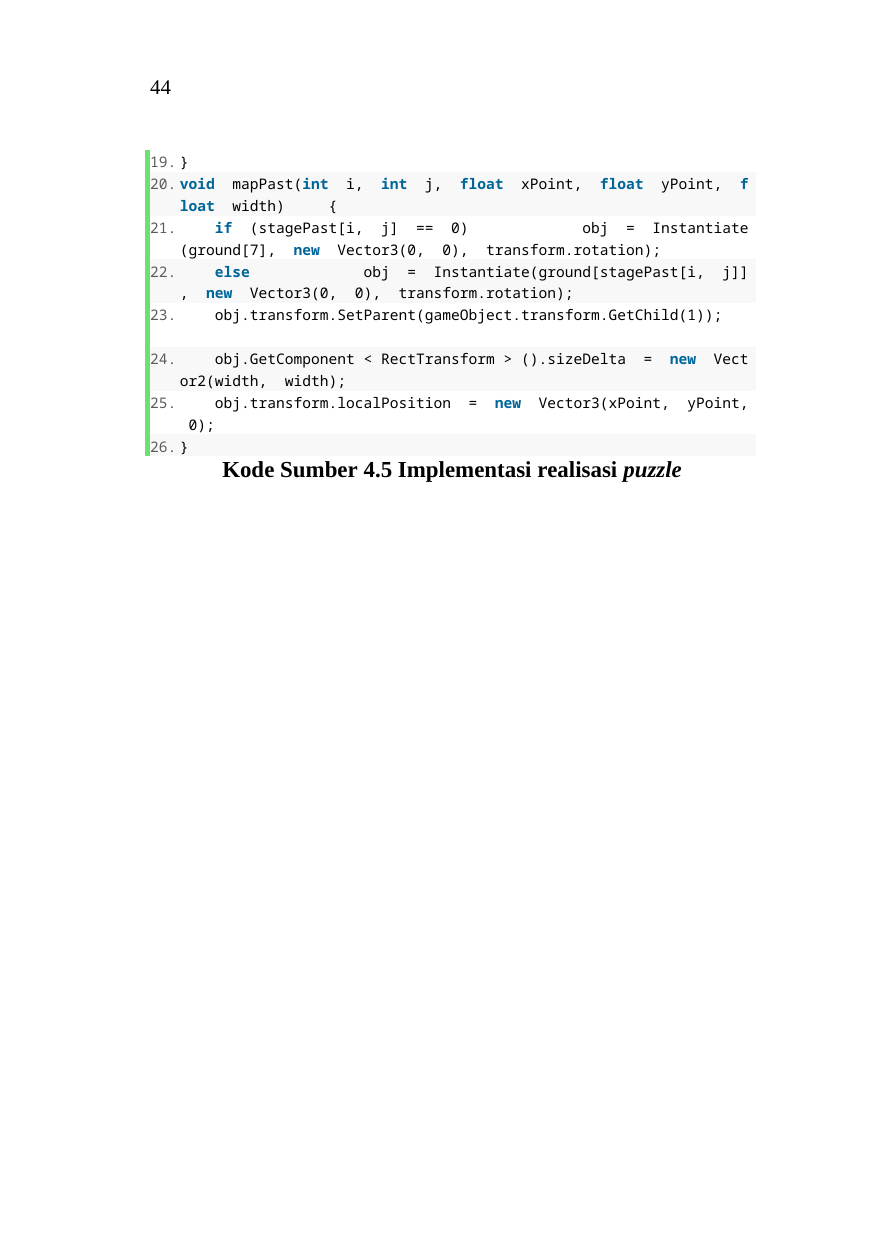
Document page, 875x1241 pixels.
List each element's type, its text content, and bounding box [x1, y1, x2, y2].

list obj.GetComponent < RectTransform > ().sizeDelta = new Vector2(width, width); [150, 347, 756, 391]
list } [150, 434, 756, 456]
list obj.transform.SetParent(gameObject.transform.GetChild(1)); [150, 303, 756, 347]
list } [150, 150, 756, 172]
list else obj = Instantiate(ground[stagePast[i, j]], new Vector3(0, 0), transform.rotation); [150, 259, 756, 303]
list if (stagePast[i, j] == 0) obj = Instantiate(ground[7], new Vector3(0, 0), transform.rotation); [150, 216, 756, 259]
list obj.transform.localPosition = new Vector3(xPoint, yPoint, 0); [150, 391, 756, 434]
list void mapPast(int i, int j, float xPoint, float yPoint, float width) { [150, 172, 756, 216]
